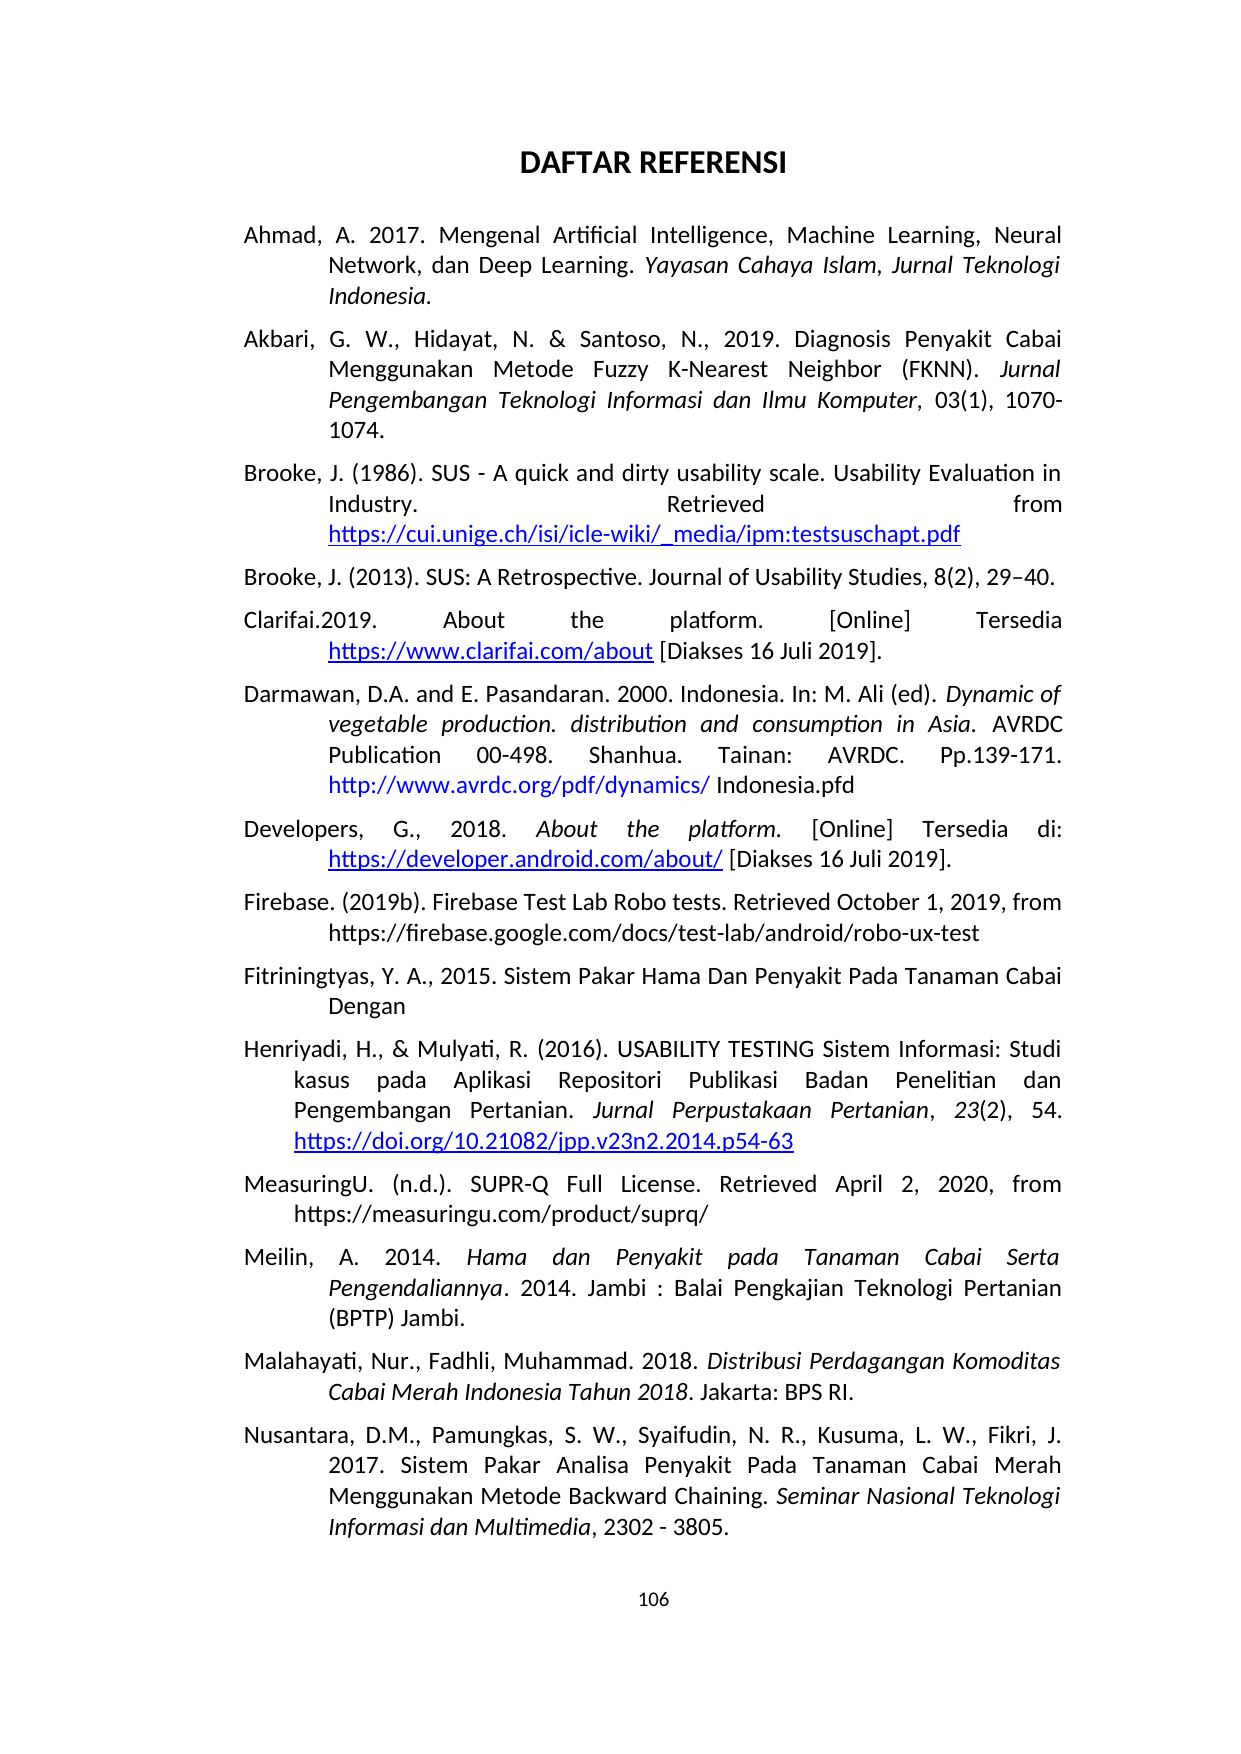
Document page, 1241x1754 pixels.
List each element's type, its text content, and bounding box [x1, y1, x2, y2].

text Akbari, G. W., Hidayat, N. & Santoso, N., 2019. Diagnosis Penyakit Cabai Menggunakan Metode Fuzzy K-Nearest Neighbor (FKNN). Jurnal Pengembangan Teknologi Informasi dan Ilmu Komputer, 03(1), 1070-1074. [244, 323, 1063, 445]
text Brooke, J. (2013). SUS: A Retrospective. Journal of Usability Studies, 8(2), 29–40. [244, 562, 1063, 592]
text Malahayati, Nur., Fadhli, Muhammad. 2018. Distribusi Perdagangan Komoditas Cabai Merah Indonesia Tahun 2018. Jakarta: BPS RI. [244, 1346, 1063, 1407]
text Clarifai.2019. About the platform. [Online] Tersedia https://www.clarifai.com/about [Diakses 16 Juli 2019]. [244, 604, 1063, 666]
text Henriyadi, H., & Mulyati, R. (2016). USABILITY TESTING Sistem Informasi: Studi kasus pada Aplikasi Repositori Publikasi Badan Penelitian dan Pengembangan Pertanian. Jurnal Perpustakaan Pertanian, 23(2), 54. https://doi.org/10.21082/jpp.v23n2.2014.p54-63 [244, 1033, 1063, 1155]
text Fitriningtyas, Y. A., 2015. Sistem Pakar Hama Dan Penyakit Pada Tanaman Cabai Dengan [244, 960, 1063, 1021]
text Nusantara, D.M., Pamungkas, S. W., Syaifudin, N. R., Kusuma, L. W., Fikri, J. 2017. Sistem Pakar Analisa Penyakit Pada Tanaman Cabai Merah Menggunakan Metode Backward Chaining. Seminar Nasional Teknologi Informasi dan Multimedia, 2302 - 3805. [244, 1419, 1063, 1541]
text Brooke, J. (1986). SUS - A quick and dirty usability scale. Usability Evaluation in Industry. Retrieved from https://cui.unige.ch/isi/icle-wiki/_media/ipm:testsuschapt.pdf [244, 457, 1063, 549]
text MeasuringU. (n.d.). SUPR-Q Full License. Retrieved April 2, 2020, from https://measuringu.com/product/suprq/ [244, 1168, 1063, 1229]
text Firebase. (2019b). Firebase Test Lab Robo tests. Retrieved October 1, 2019, from https://firebase.google.com/docs/test-lab/android/robo-ux-test [244, 886, 1063, 947]
subtitle DAFTAR REFERENSI [244, 141, 1063, 181]
text Ahmad, A. 2017. Mengenal Artificial Intelligence, Machine Learning, Neural Network, dan Deep Learning. Yayasan Cahaya Islam, Jurnal Teknologi Indonesia. [244, 219, 1063, 310]
text Developers, G., 2018. About the platform. [Online] Tersedia di: https://developer.android.com/about/ [Diakses 16 Juli 2019]. [244, 813, 1063, 874]
text Darmawan, D.A. and E. Pasandaran. 2000. Indonesia. In: M. Ali (ed). Dynamic of vegetable production. distribution and consumption in Asia. AVRDC Publication 00-498. Shanhua. Tainan: AVRDC. Pp.139-171. http://www.avrdc.org/pdf/dynamics/ Indonesia.pfd [244, 678, 1063, 800]
text Meilin, A. 2014. Hama dan Penyakit pada Tanaman Cabai Serta Pengendaliannya. 2014. Jambi : Balai Pengkajian Teknologi Pertanian (BPTP) Jambi. [244, 1241, 1063, 1333]
